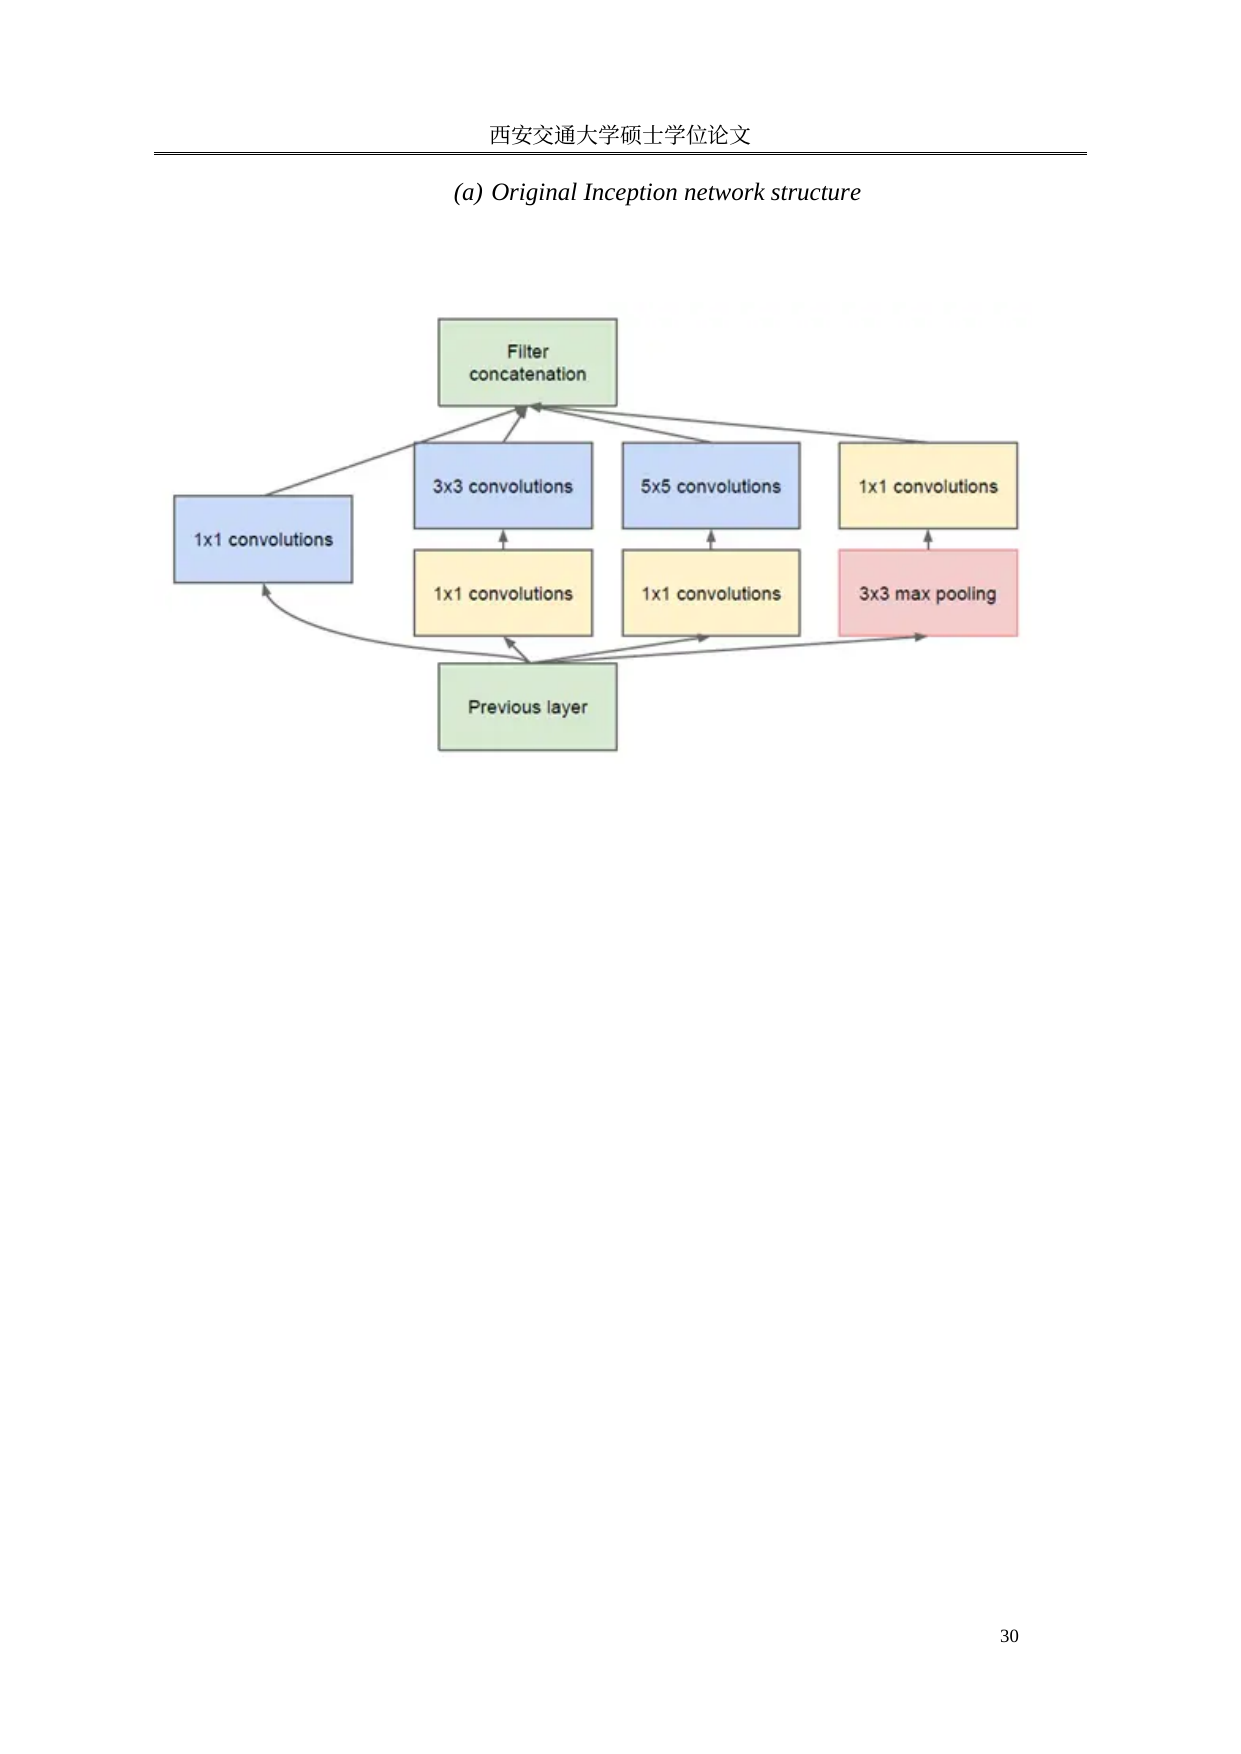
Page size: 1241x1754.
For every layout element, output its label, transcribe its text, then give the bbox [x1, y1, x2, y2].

picture [153, 302, 1032, 764]
list Original Inception network structure [453, 177, 1087, 206]
